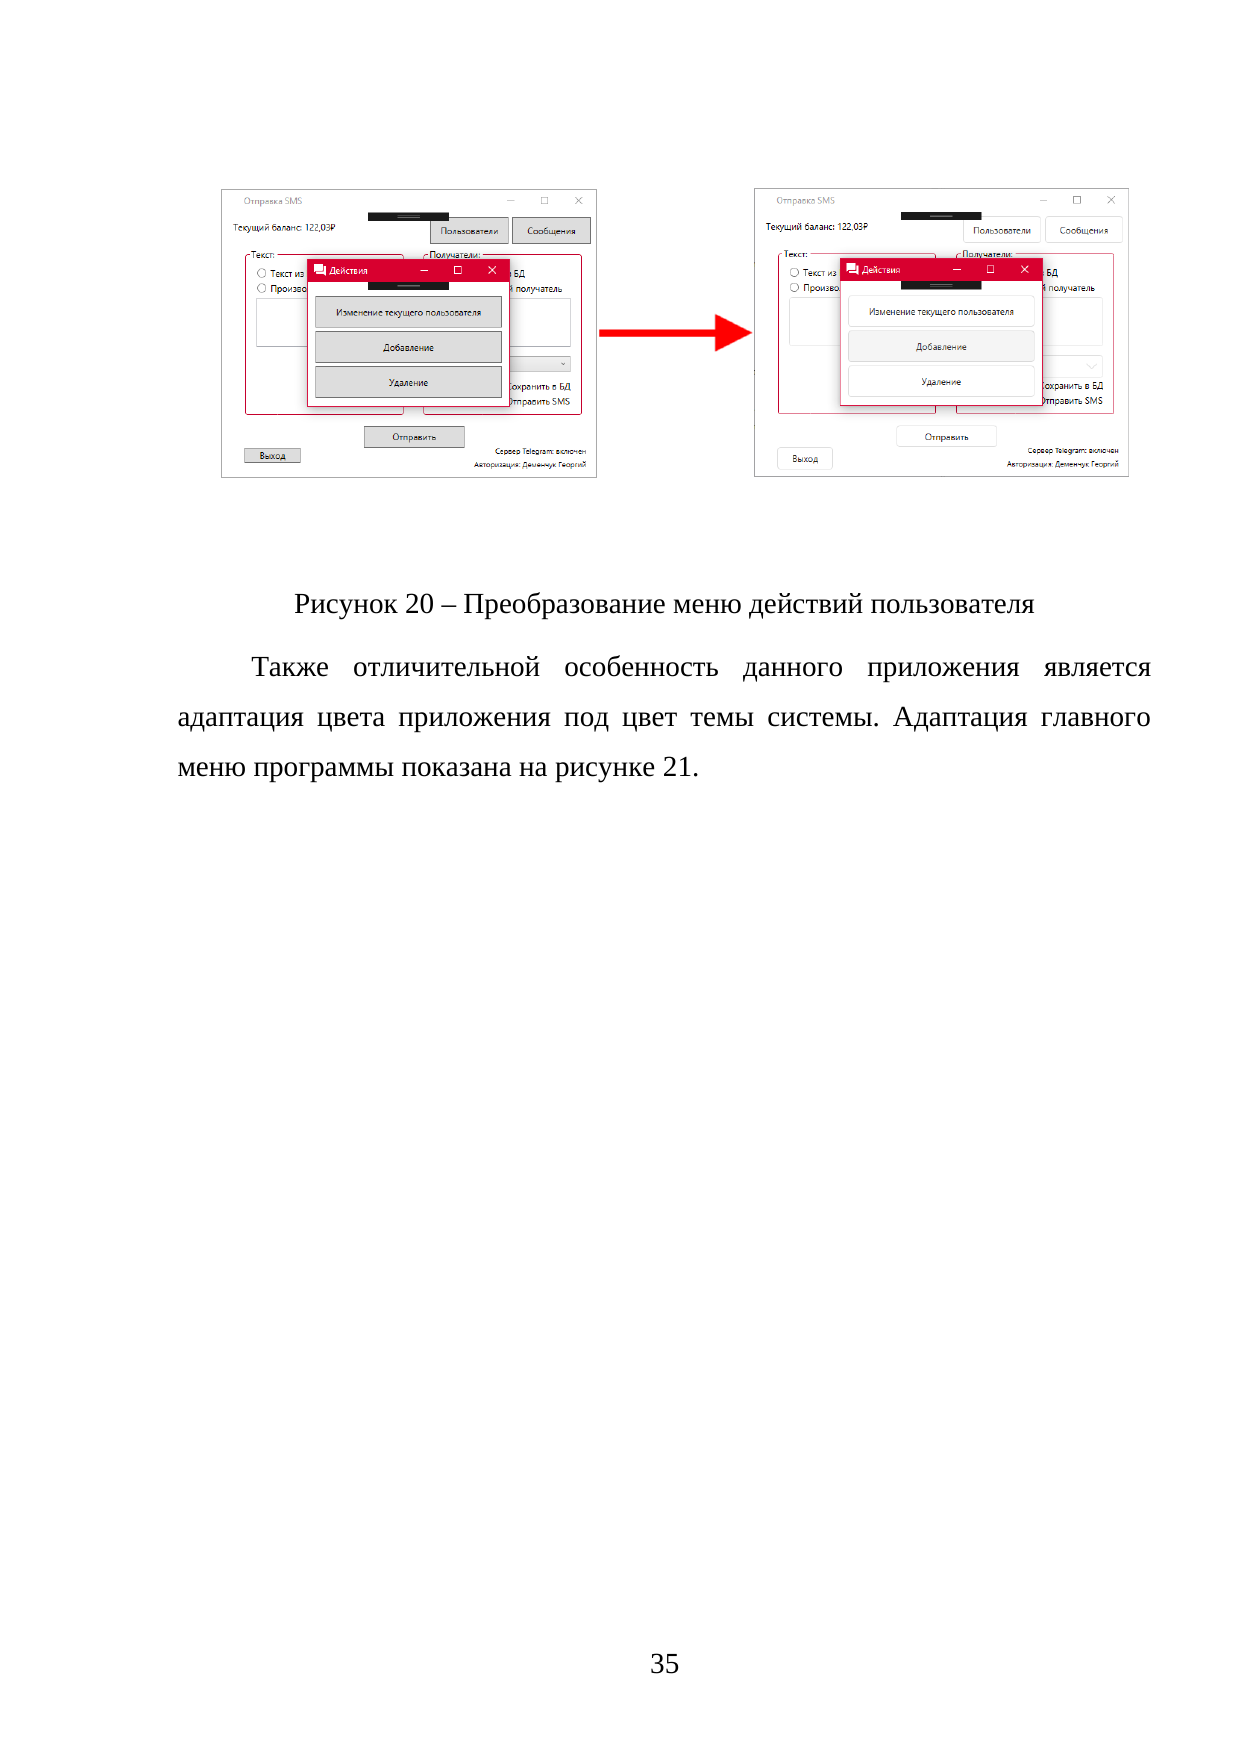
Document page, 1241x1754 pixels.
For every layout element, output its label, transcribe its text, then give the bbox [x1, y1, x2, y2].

text Также отличительной особенность данного приложения является адаптация цвета приложения под цвет темы системы. Адаптация главного меню программы показана на рисунке 21. [177, 649, 1152, 783]
text Рисунок 20 – Преобразование меню действий пользователя [177, 586, 1152, 619]
picture [177, 118, 1152, 549]
